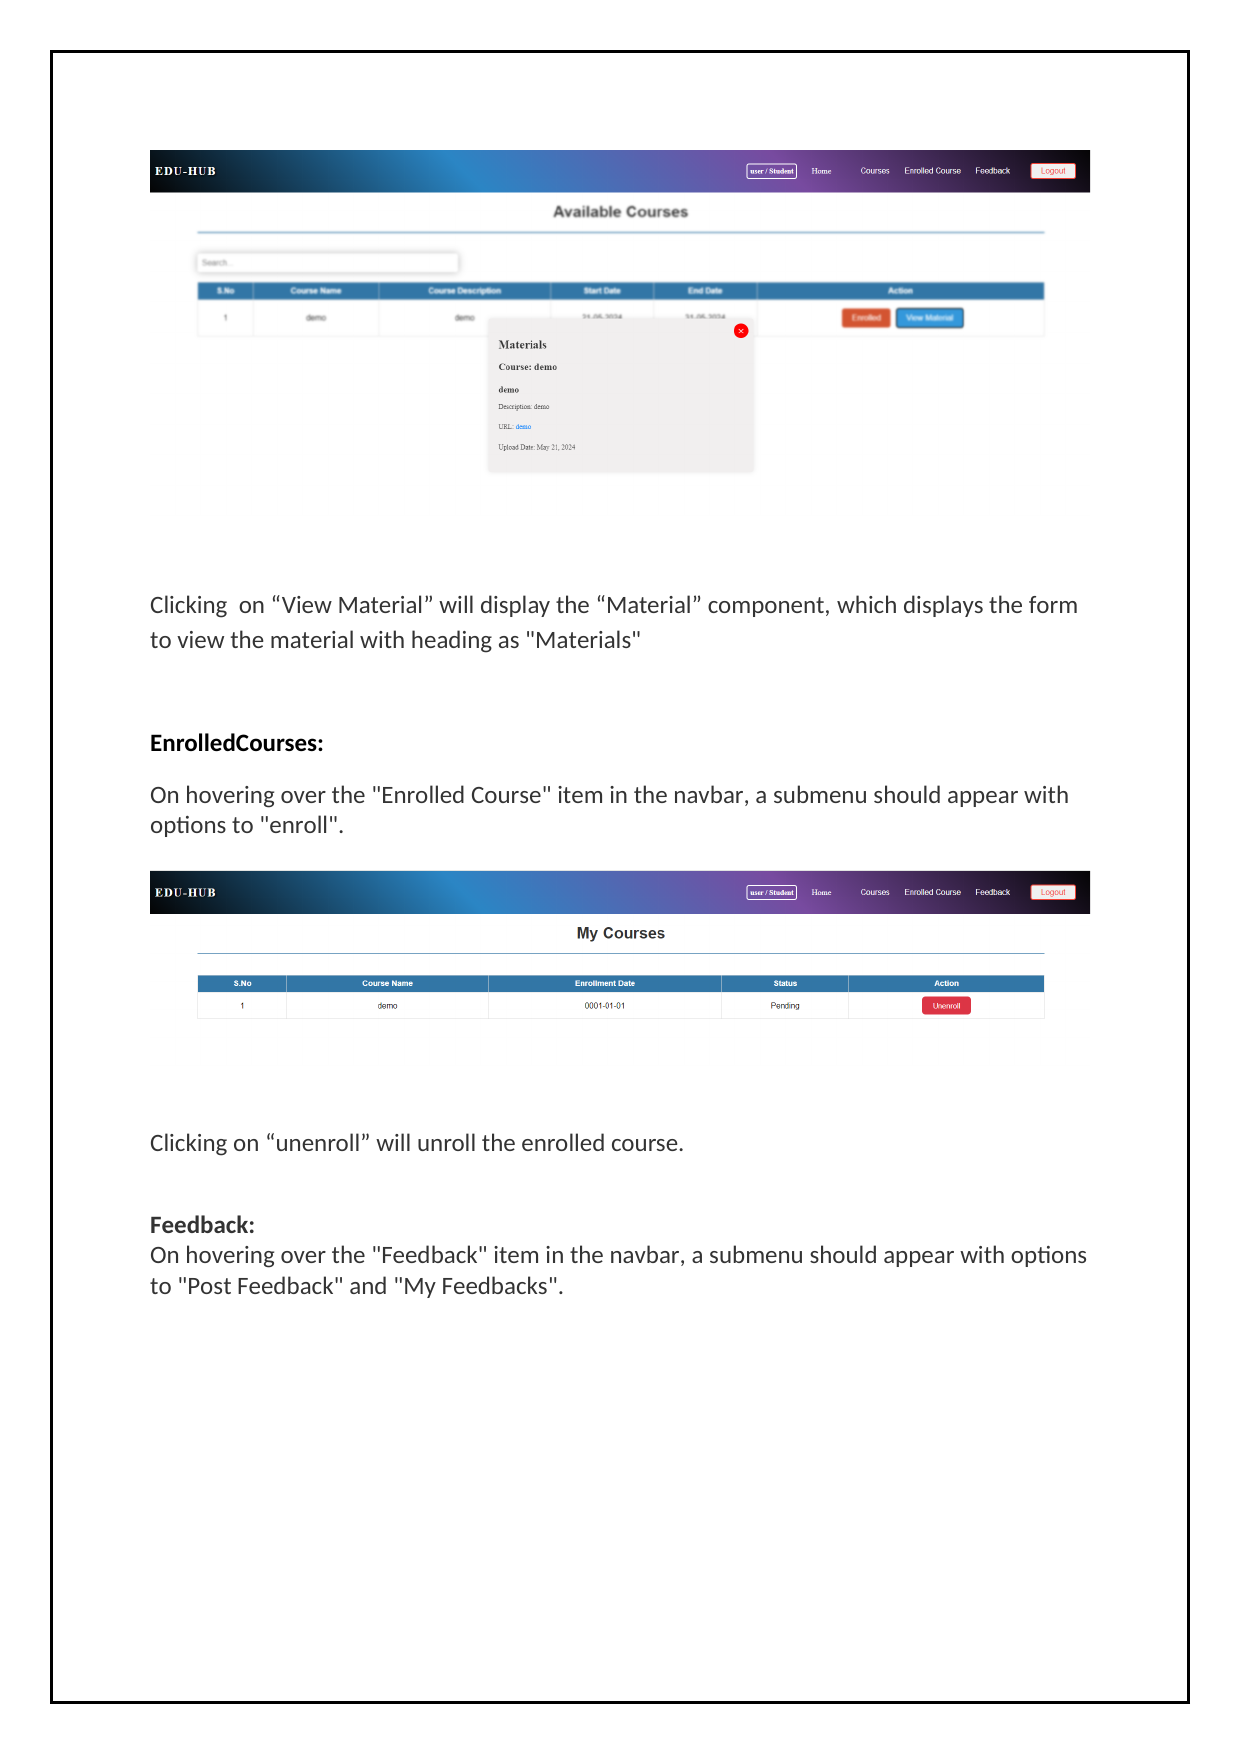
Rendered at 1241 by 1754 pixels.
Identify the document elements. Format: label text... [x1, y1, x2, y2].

text Feedback: [150, 1209, 1090, 1240]
text EnrolledCourses: [150, 727, 1090, 758]
picture [150, 150, 1091, 516]
picture [150, 870, 1091, 1066]
text Clicking on “unenroll” will unroll the enrolled course. [150, 1127, 1090, 1157]
text Clicking on “View Material” will display the “Material” component, which displays the form to view the material with heading as "Materials" [150, 589, 1090, 654]
text On hovering over the "Feedback" item in the navbar, a submenu should appear with options to "Post Feedback" and "My Feedbacks". [150, 1240, 1090, 1301]
text On hovering over the "Enrolled Course" item in the navbar, a submenu should appear with options to "enroll". [150, 779, 1090, 840]
